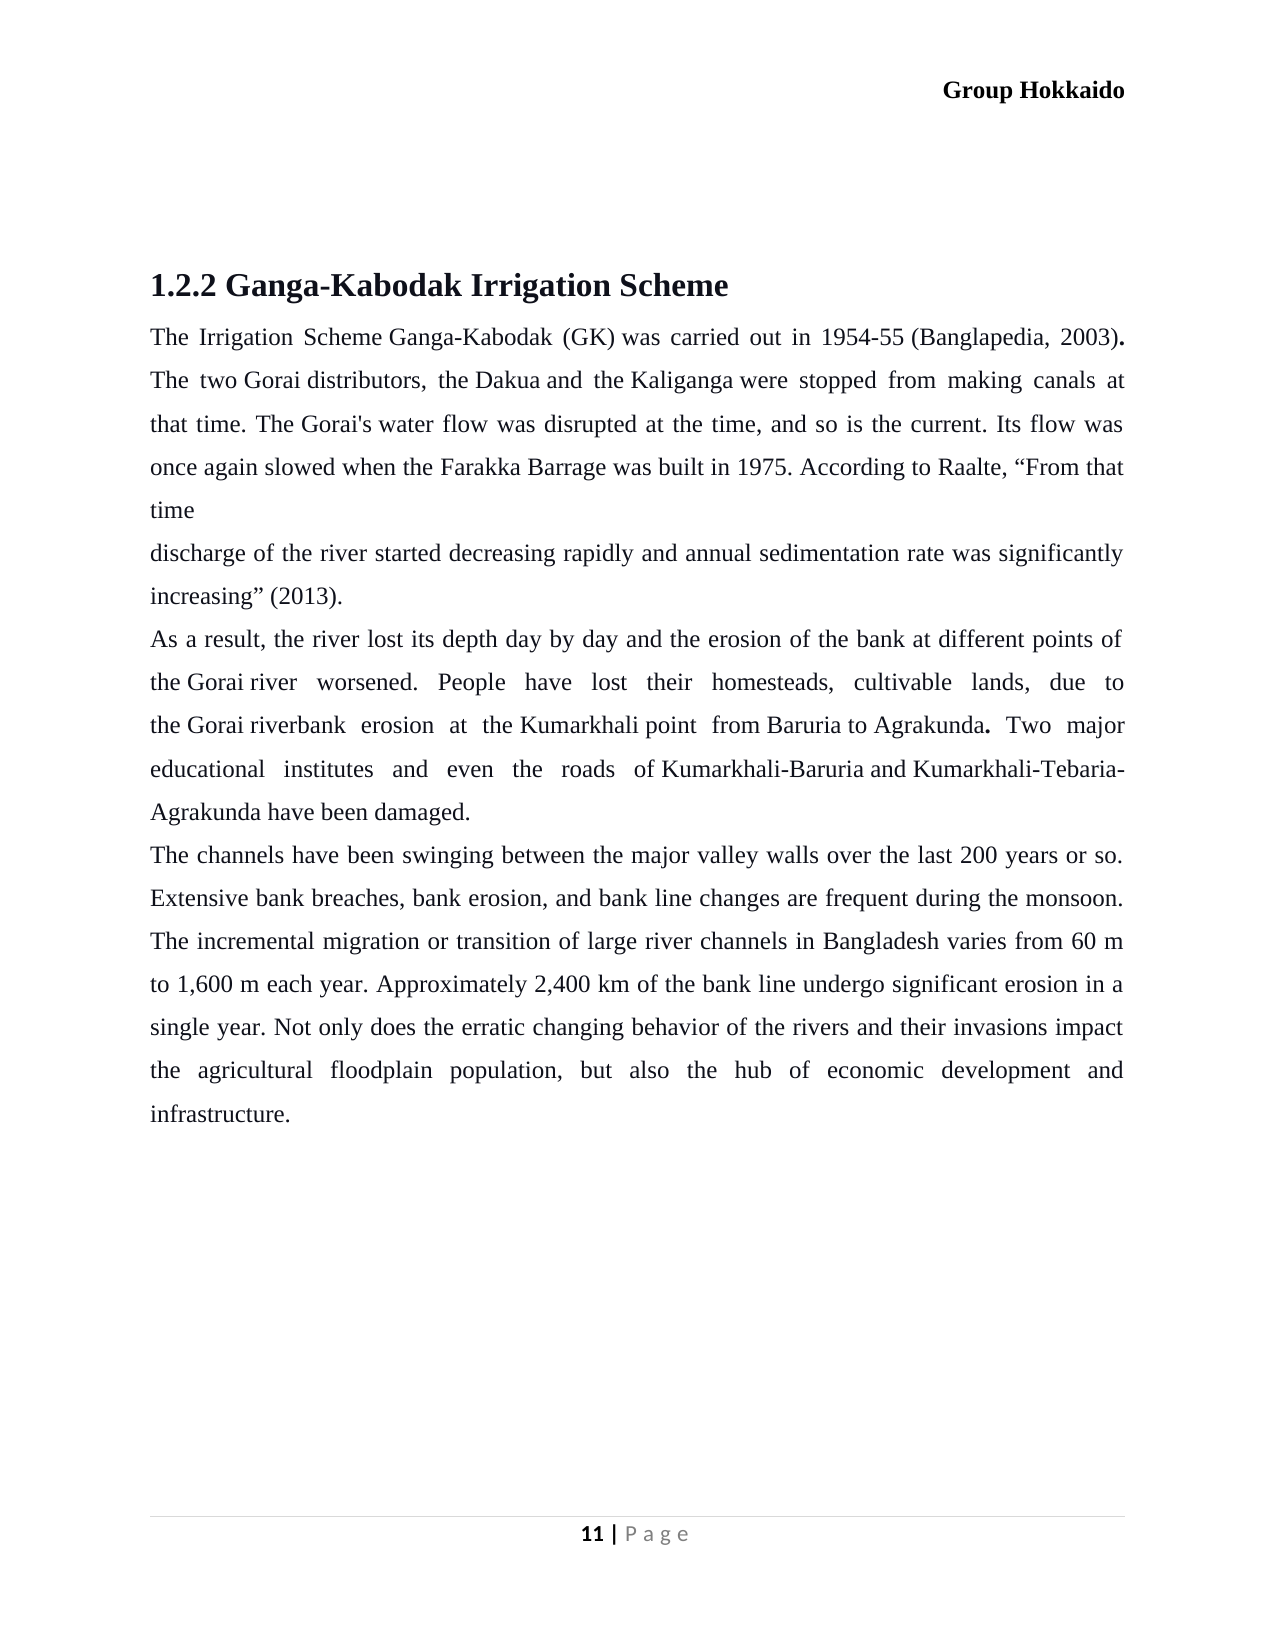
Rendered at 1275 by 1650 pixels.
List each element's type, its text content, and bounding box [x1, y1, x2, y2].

text discharge of the river started decreasing rapidly and annual sedimentation rate was significantly increasing” (2013). [150, 538, 1125, 610]
text 1.2.2 Ganga-Kabodak Irrigation Scheme [150, 265, 1125, 303]
text The Irrigation Scheme Ganga-Kabodak (GK) was carried out in 1954-55 (Banglapedia, 2003). The two Gorai distributors, the Dakua and the Kaliganga were stopped from making canals at that time. The Gorai's water flow was disrupted at the time, and so is the current. Its flow was once again slowed when the Farakka Barrage was built in 1975. According to Raalte, “From that time [150, 322, 1125, 524]
text As a result, the river lost its depth day by day and the erosion of the bank at different points of the Gorai river worsened. People have lost their homesteads, cultivable lands, due to the Gorai riverbank erosion at the Kumarkhali point from Baruria to Agrakunda. Two major educational institutes and even the roads of Kumarkhali-Baruria and Kumarkhali-Tebaria-Agrakunda have been damaged. [150, 624, 1125, 826]
text The channels have been swinging between the major valley walls over the last 200 years or so. Extensive bank breaches, bank erosion, and bank line changes are frequent during the monsoon. The incremental migration or transition of large river channels in Bangladesh varies from 60 m to 1,600 m each year. Approximately 2,400 km of the bank line undergo significant erosion in a single year. Not only does the erratic changing behavior of the rivers and their invasions impact the agricultural floodplain population, but also the hub of economic development and infrastructure. [150, 840, 1125, 1127]
